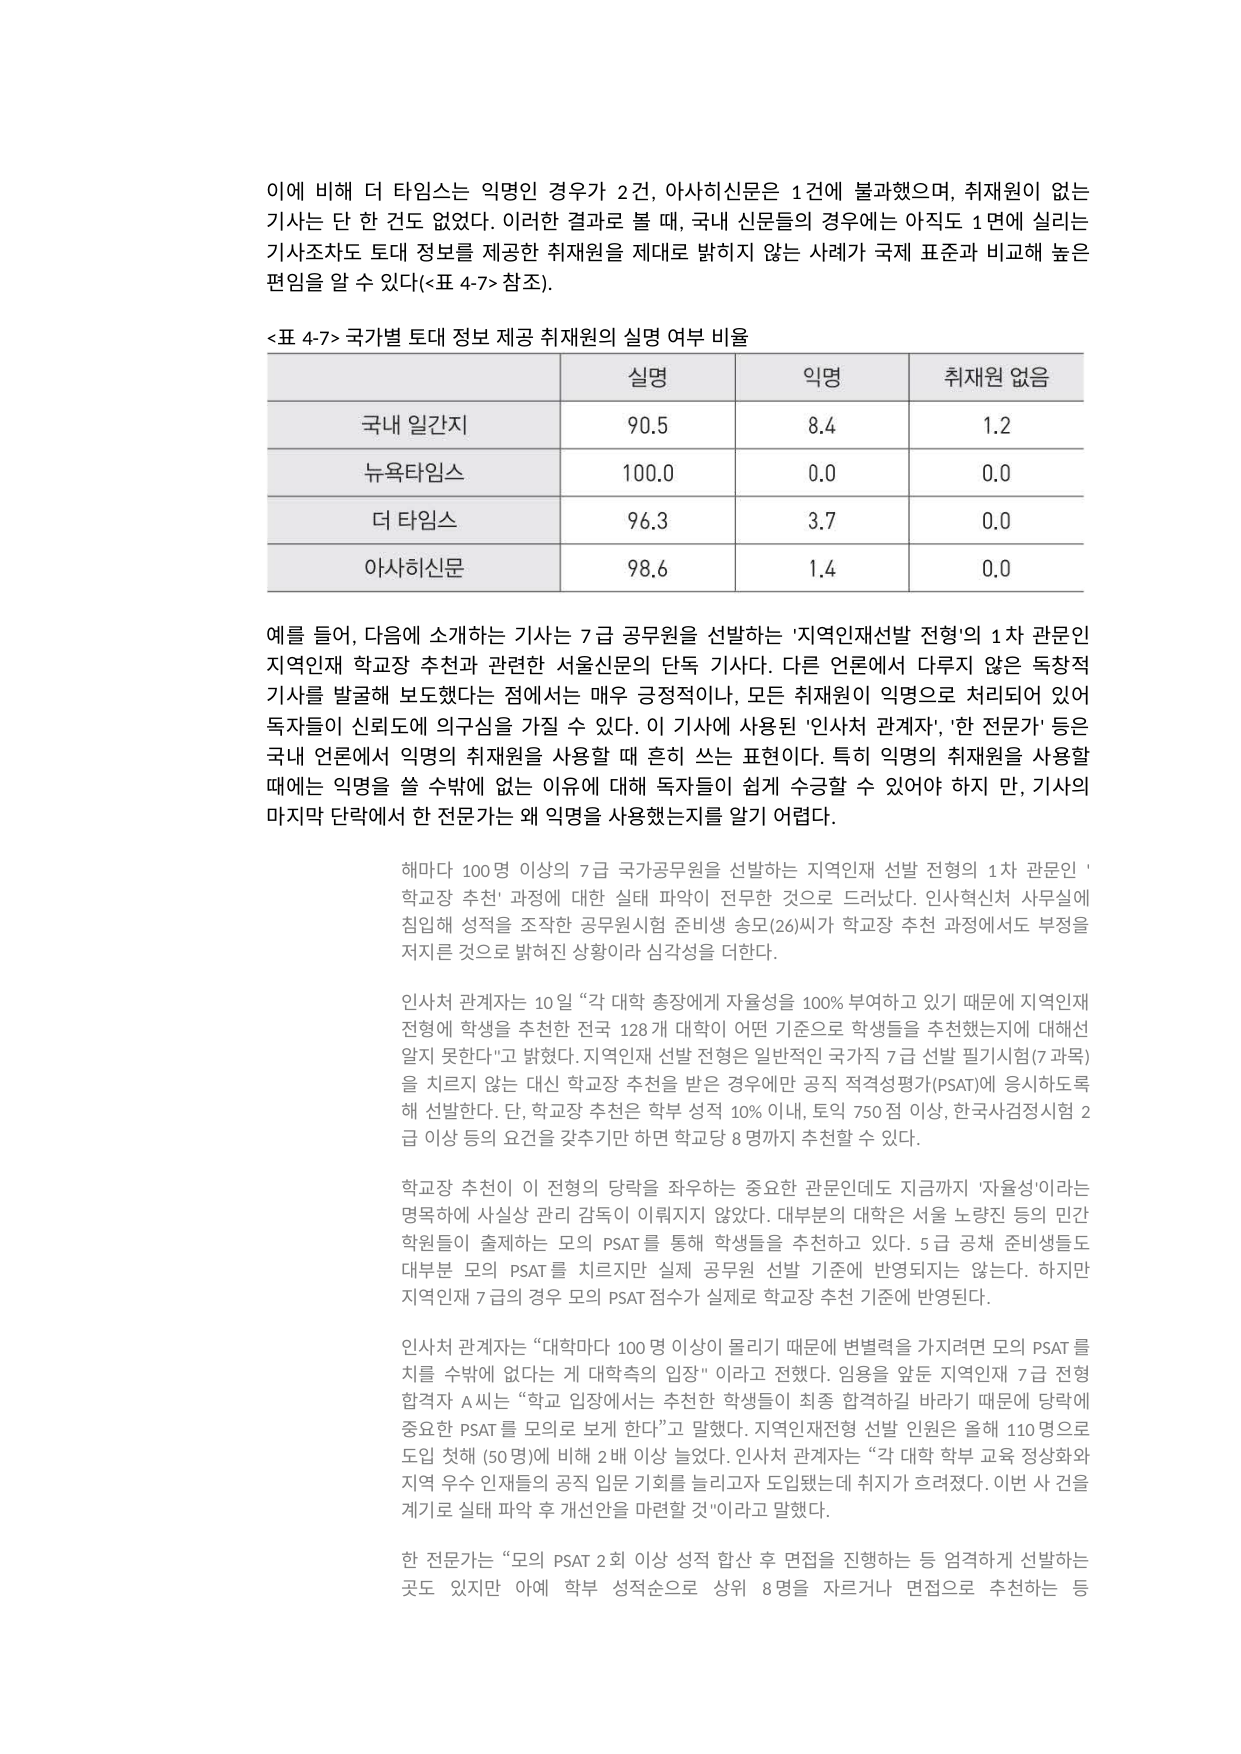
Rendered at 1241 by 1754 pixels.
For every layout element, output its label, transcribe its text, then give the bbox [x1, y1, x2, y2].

list 인사처 관계자는 “대학마다 100명 이상이 몰리기 때문에 변별력을 가지려면 모의 PSAT를 치를 수밖에 없다는 게 대학측의 입장" 이라고 전했다. 임용을 앞둔 지역인재 7급 전형 합격자 A씨는 “학교 입장에서는 추천한 학생들이 최종 합격하길 바라기 때문에 당락에 중요한 PSAT를 모의로 보게 한다”고 말했다. 지역인재전형 선발 인원은 올해 110명으로 도입 첫해 (50명)에 비해 2배 이상 늘었다. 인사처 관계자는 “각 대학 학부 교육 정상화와 지역 우수 인재들의 공직 입문 기회를 늘리고자 도입됐는데 취지가 흐려졌다. 이번 사 건을 계기로 실태 파악 후 개선안을 마련할 것"이라고 말했다. [401, 1333, 1090, 1523]
list 학교장 추천이 이 전형의 당락을 좌우하는 중요한 관문인데도 지금까지 '자율성'이라는 명목하에 사실상 관리 감독이 이뤄지지 않았다. 대부분의 대학은 서울 노량진 등의 민간 학원들이 출제하는 모의 PSAT를 통해 학생들을 추천하고 있다. 5급 공채 준비생들도 대부분 모의 PSAT를 치르지만 실제 공무원 선발 기준에 반영되지는 않는다. 하지만 지역인재 7급의 경우 모의 PSAT 점수가 실제로 학교장 추천 기준에 반영된다. [401, 1174, 1090, 1310]
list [401, 1546, 1090, 1600]
list 예를 들어, 다음에 소개하는 기사는 7급 공무원을 선발하는 '지역인재선발 전형'의 1차 관문인 지역인재 학교장 추천과 관련한 서울신문의 단독 기사다. 다른 언론에서 다루지 않은 독창적 기사를 발굴해 보도했다는 점에서는 매우 긍정적이나, 모든 취재원이 익명으로 처리되어 있어 독자들이 신뢰도에 의구심을 가질 수 있다. 이 기사에 사용된 '인사처 관계자', '한 전문가' 등은 국내 언론에서 익명의 취재원을 사용할 때 흔히 쓰는 표현이다. 특히 익명의 취재원을 사용할 때에는 익명을 쓸 수밖에 없는 이유에 대해 독자들이 쉽게 수긍할 수 있어야 하지 만, 기사의 마지막 단락에서 한 전문가는 왜 익명을 사용했는지를 알기 어렵다. [267, 619, 1090, 831]
list 해마다 100명 이상의 7급 국가공무원을 선발하는 지역인재 선발 전형의 1차 관문인 '학교장 추천' 과정에 대한 실태 파악이 전무한 것으로 드러났다. 인사혁신처 사무실에 침입해 성적을 조작한 공무원시험 준비생 송모(26)씨가 학교장 추천 과정에서도 부정을 저지른 것으로 밝혀진 상황이라 심각성을 더한다. [401, 856, 1090, 965]
list 이에 비해 더 타임스는 익명인 경우가 2건, 아사히신문은 1건에 불과했으며, 취재원이 없는 기사는 단 한 건도 없었다. 이러한 결과로 볼 때, 국내 신문들의 경우에는 아직도 1면에 실리는 기사조차도 토대 정보를 제공한 취재원을 제대로 밝히지 않는 사례가 국제 표준과 비교해 높은 편임을 알 수 있다(<표 4-7> 참조). [267, 175, 1090, 296]
list <표 4-7> 국가별 토대 정보 제공 취재원의 실명 여부 비율 [267, 322, 1090, 352]
list 인사처 관계자는 10일 “각 대학 총장에게 자율성을 100% 부여하고 있기 때문에 지역인재 전형에 학생을 추천한 전국 128개 대학이 어떤 기준으로 학생들을 추천했는지에 대해선 알지 못한다"고 밝혔다. 지역인재 선발 전형은 일반적인 국가직 7급 선발 필기시험(7과목)을 치르지 않는 대신 학교장 추천을 받은 경우에만 공직 적격성평가(PSAT)에 응시하도록 해 선발한다. 단, 학교장 추천은 학부 성적 10% 이내, 토익 750점 이상, 한국사검정시험 2급 이상 등의 요건을 갖추기만 하면 학교당 8명까지 추천할 수 있다. [401, 988, 1090, 1151]
picture [266, 351, 1085, 594]
